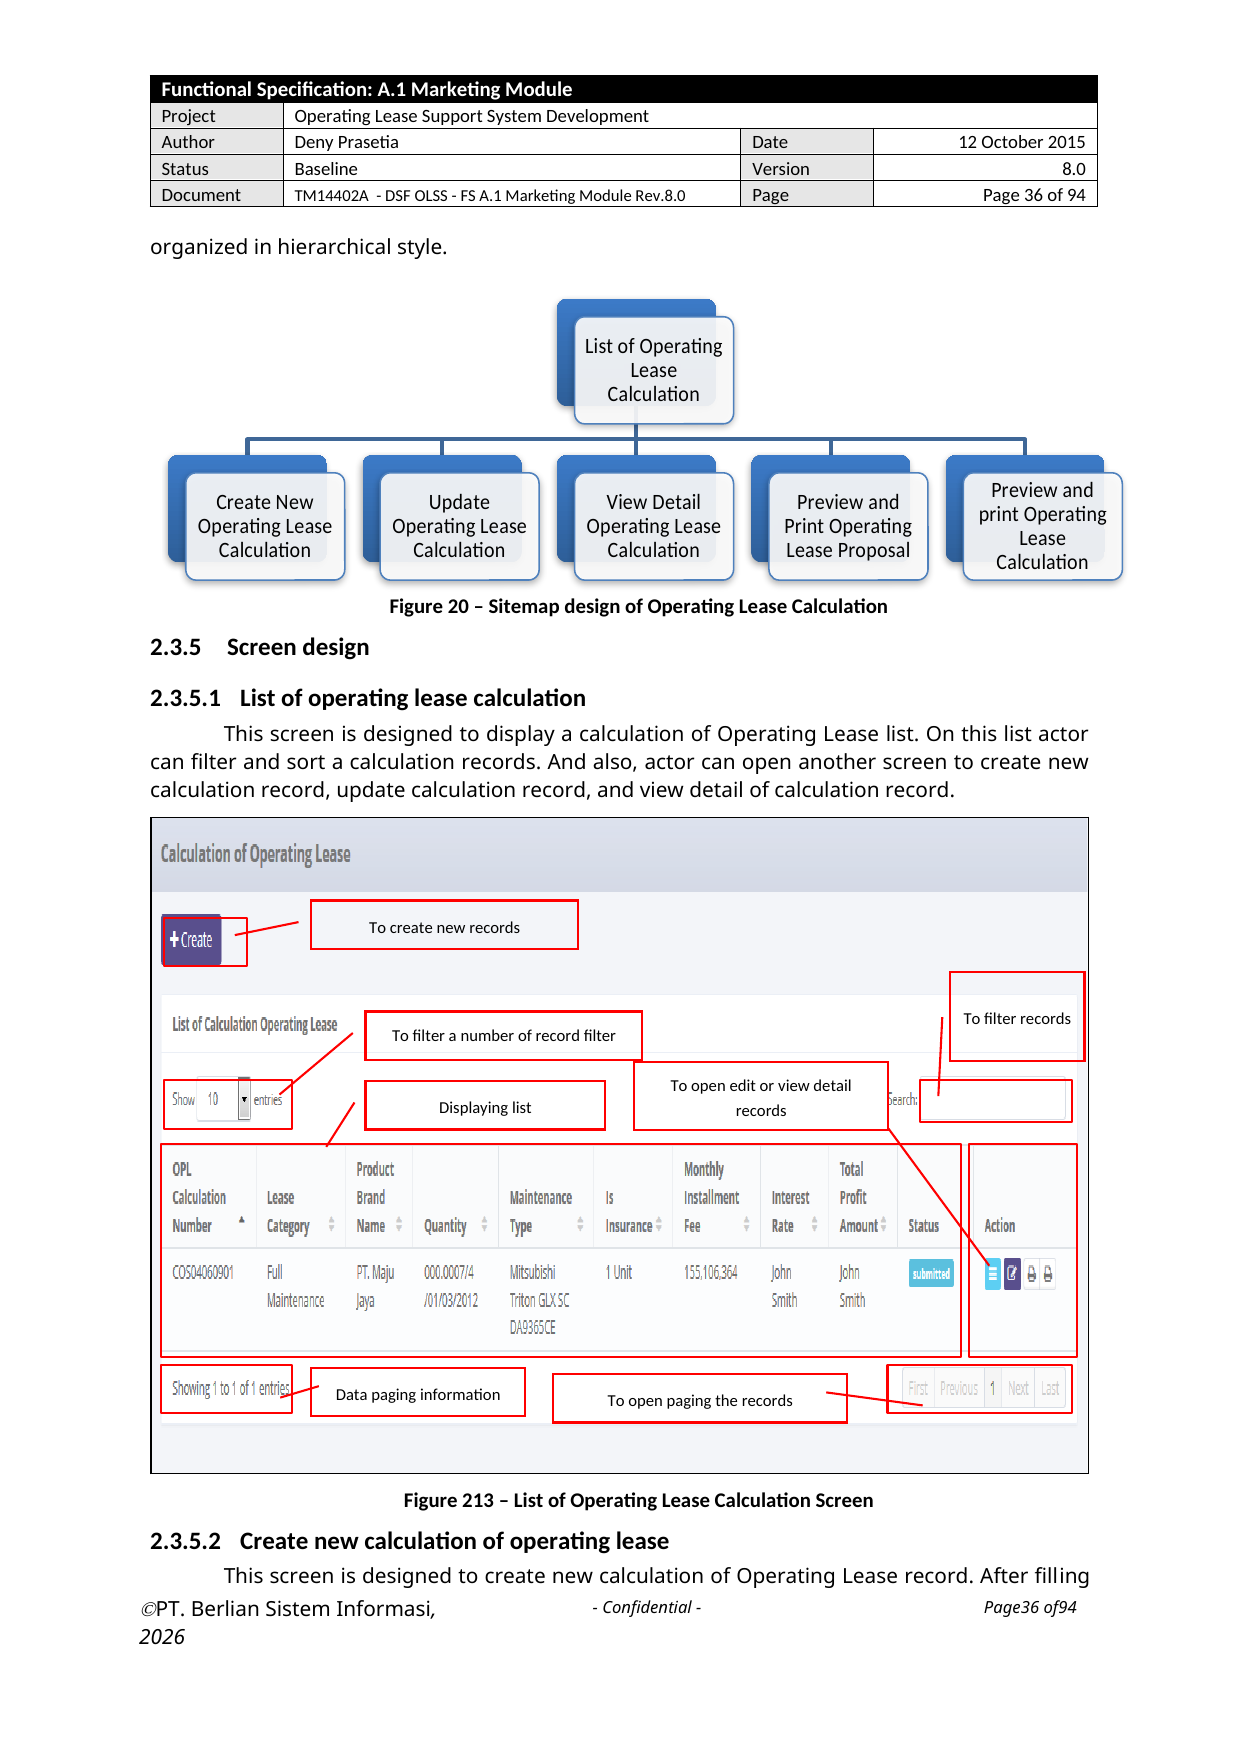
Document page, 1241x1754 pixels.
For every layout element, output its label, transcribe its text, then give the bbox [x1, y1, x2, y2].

picture [152, 818, 1088, 1473]
subtitle Create new calculation of operating lease [150, 1525, 1090, 1555]
subtitle List of operating lease calculation [150, 682, 1090, 712]
text This screen is designed to display a calculation of Operating Lease list. On this list actor can filter and sort a calculation records. And also, actor can open another screen to create new calculation record, update calculation record, and view detail of calculation record. [150, 719, 1090, 804]
subtitle Screen design [150, 631, 1090, 662]
text Figure 20 – Sitemap design of Operating Lease Calculation [187, 593, 1090, 619]
text Figure 213 – List of Operating Lease Calculation Screen [187, 1487, 1090, 1512]
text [150, 1562, 1090, 1590]
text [150, 232, 1090, 261]
